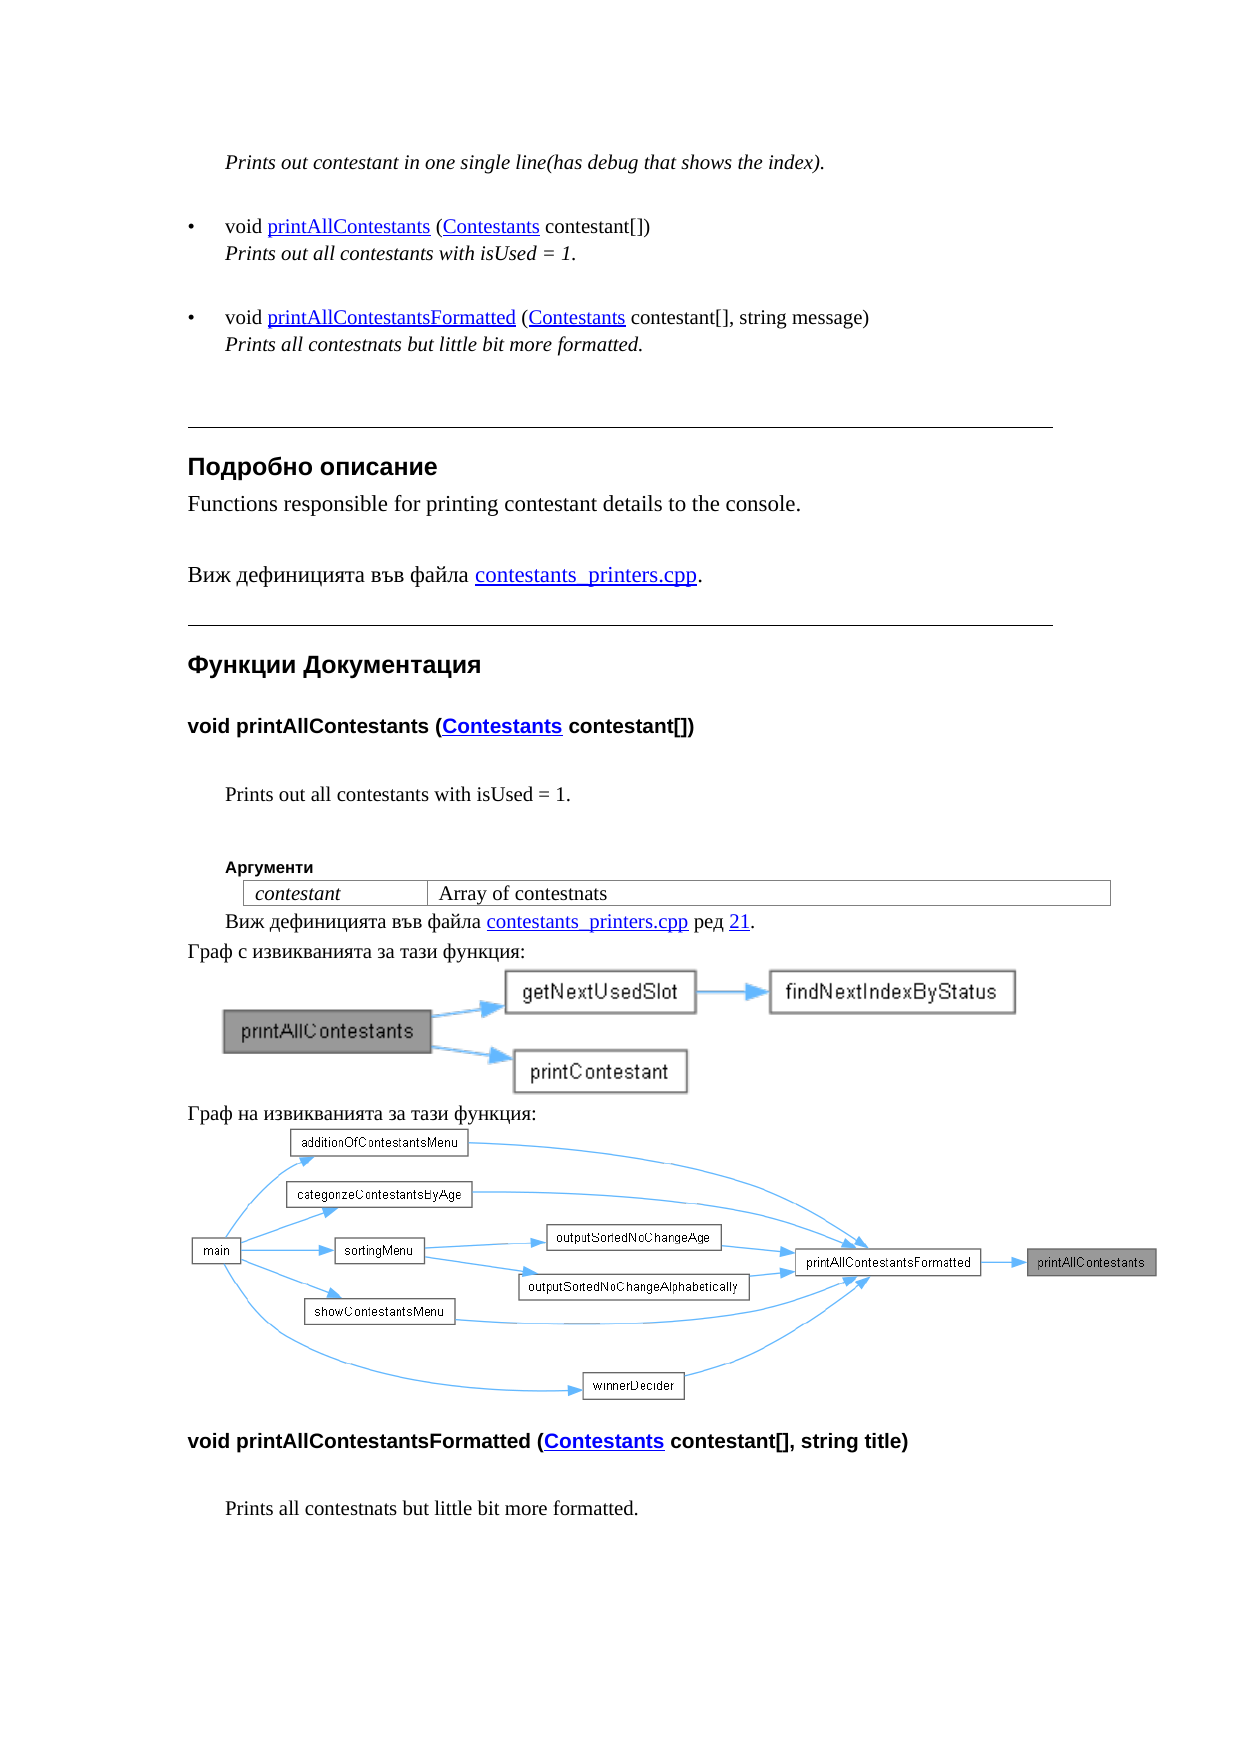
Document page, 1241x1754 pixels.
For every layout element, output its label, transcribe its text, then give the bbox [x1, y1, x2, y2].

text Граф с извикванията за тази функция: [187, 939, 1053, 963]
picture [216, 963, 1024, 1101]
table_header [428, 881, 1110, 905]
list Prints out contestant in one single line(has debug that shows the index). [225, 150, 1053, 174]
list Prints all contestnats but little bit more formatted. [225, 332, 1053, 356]
text Виж дефиницията във файла contestants_printers.cpp. [187, 562, 1053, 588]
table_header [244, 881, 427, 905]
list Виж дефиницията във файла contestants_printers.cpp ред 21. [225, 909, 1053, 933]
picture [187, 1124, 1160, 1404]
subtitle void printAllContestants (Contestants contestant[]) [187, 711, 1053, 739]
text Functions responsible for printing contestant details to the console. [187, 490, 1053, 516]
list void printAllContestants (Contestants contestant[]) [187, 214, 1053, 238]
list Prints all contestnats but little bit more formatted. [225, 1496, 1053, 1520]
subtitle void printAllContestantsFormatted (Contestants contestant[], string title) [187, 1429, 1053, 1453]
subtitle Подробно описание [187, 452, 1053, 481]
subtitle Аргументи [225, 857, 1053, 877]
list void printAllContestantsFormatted (Contestants contestant[], string message) [187, 305, 1053, 329]
text Граф на извикванията за тази функция: [187, 1101, 1053, 1124]
list Prints out all contestants with isUsed = 1. [225, 782, 1053, 806]
subtitle Функции Документация [187, 651, 1053, 679]
list Prints out all contestants with isUsed = 1. [225, 241, 1053, 265]
